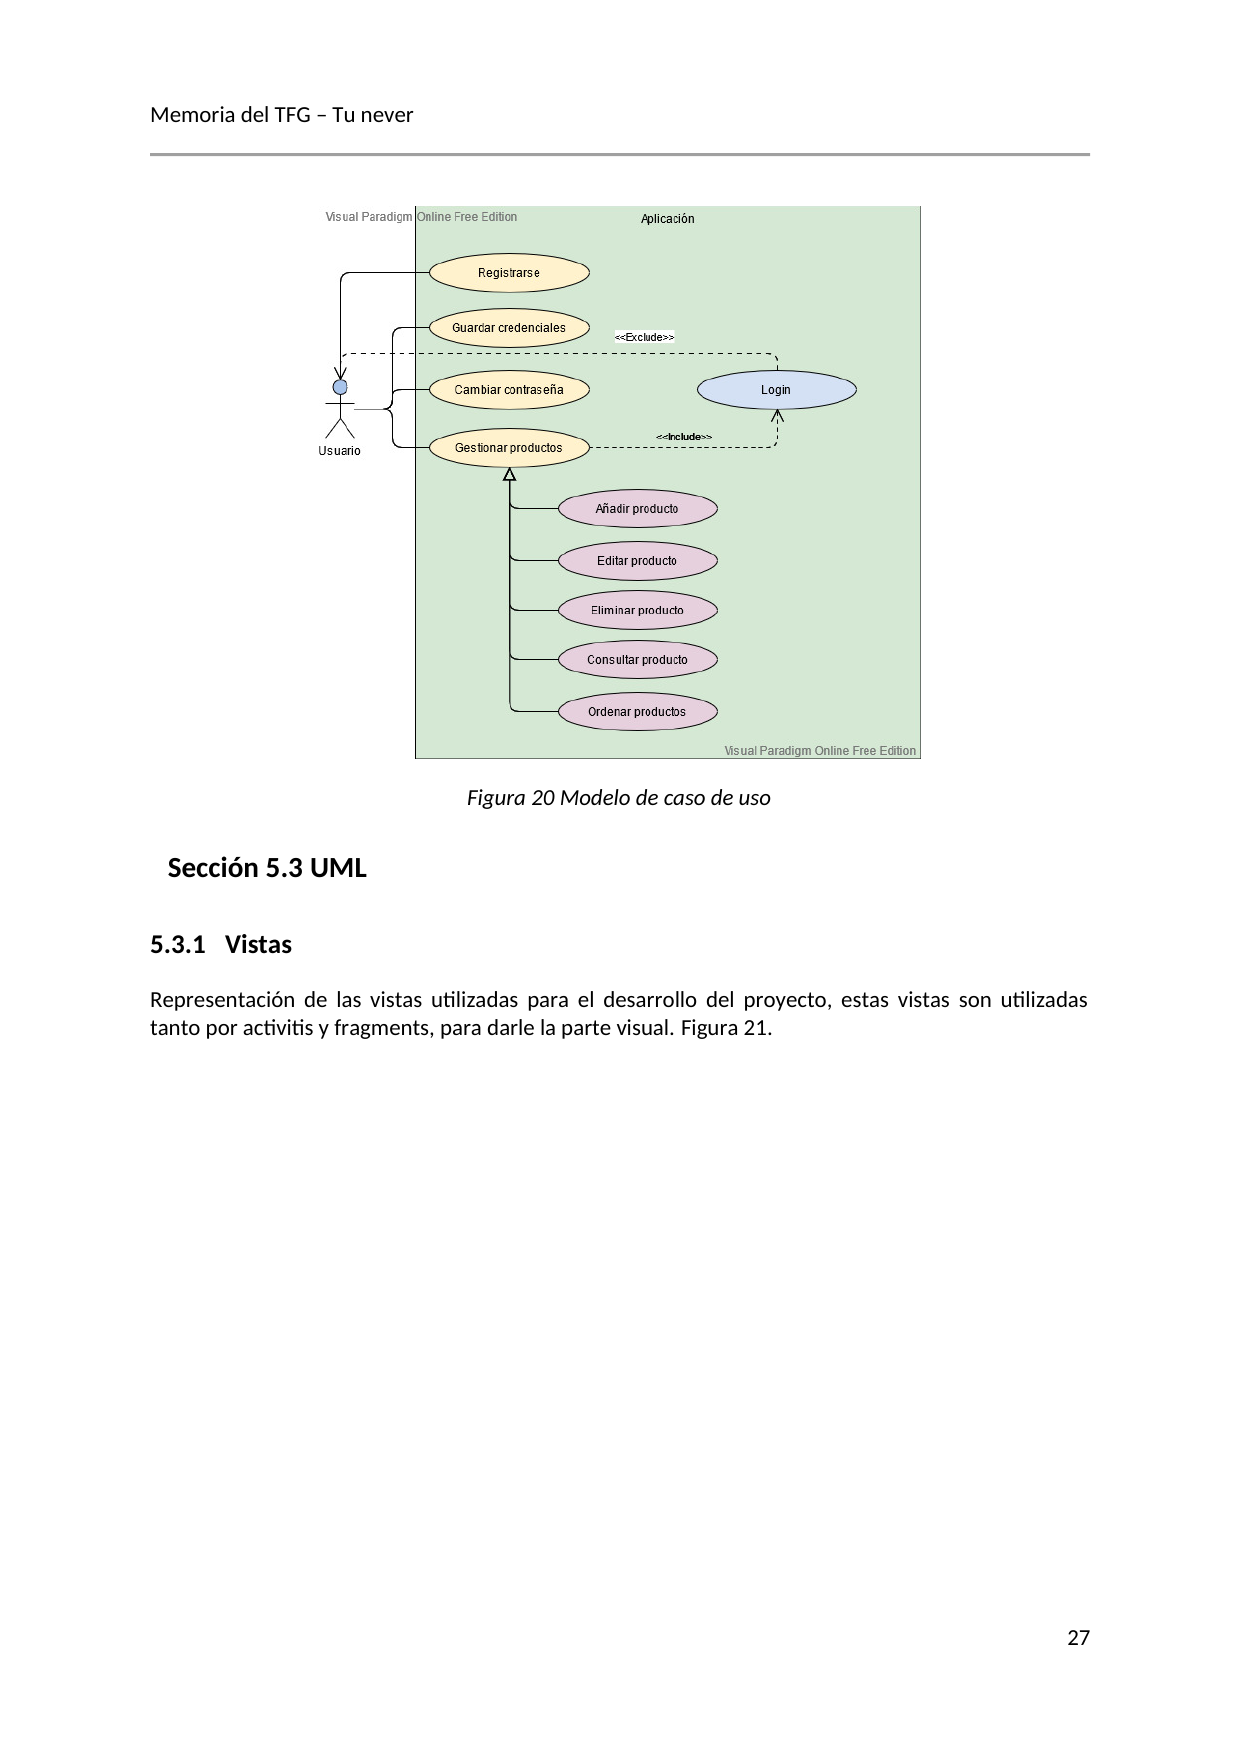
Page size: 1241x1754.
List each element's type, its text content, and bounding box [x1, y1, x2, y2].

subtitle UML [168, 849, 1090, 885]
picture [319, 206, 921, 759]
text Representación de las vistas utilizadas para el desarrollo del proyecto, estas vistas son utilizadas tanto por activitis y fragments, para darle la parte visual. Figura 21. [150, 986, 1090, 1042]
text 5.3.1 Vistas [150, 927, 1090, 961]
text Figura 20 Modelo de caso de uso [150, 783, 1090, 812]
